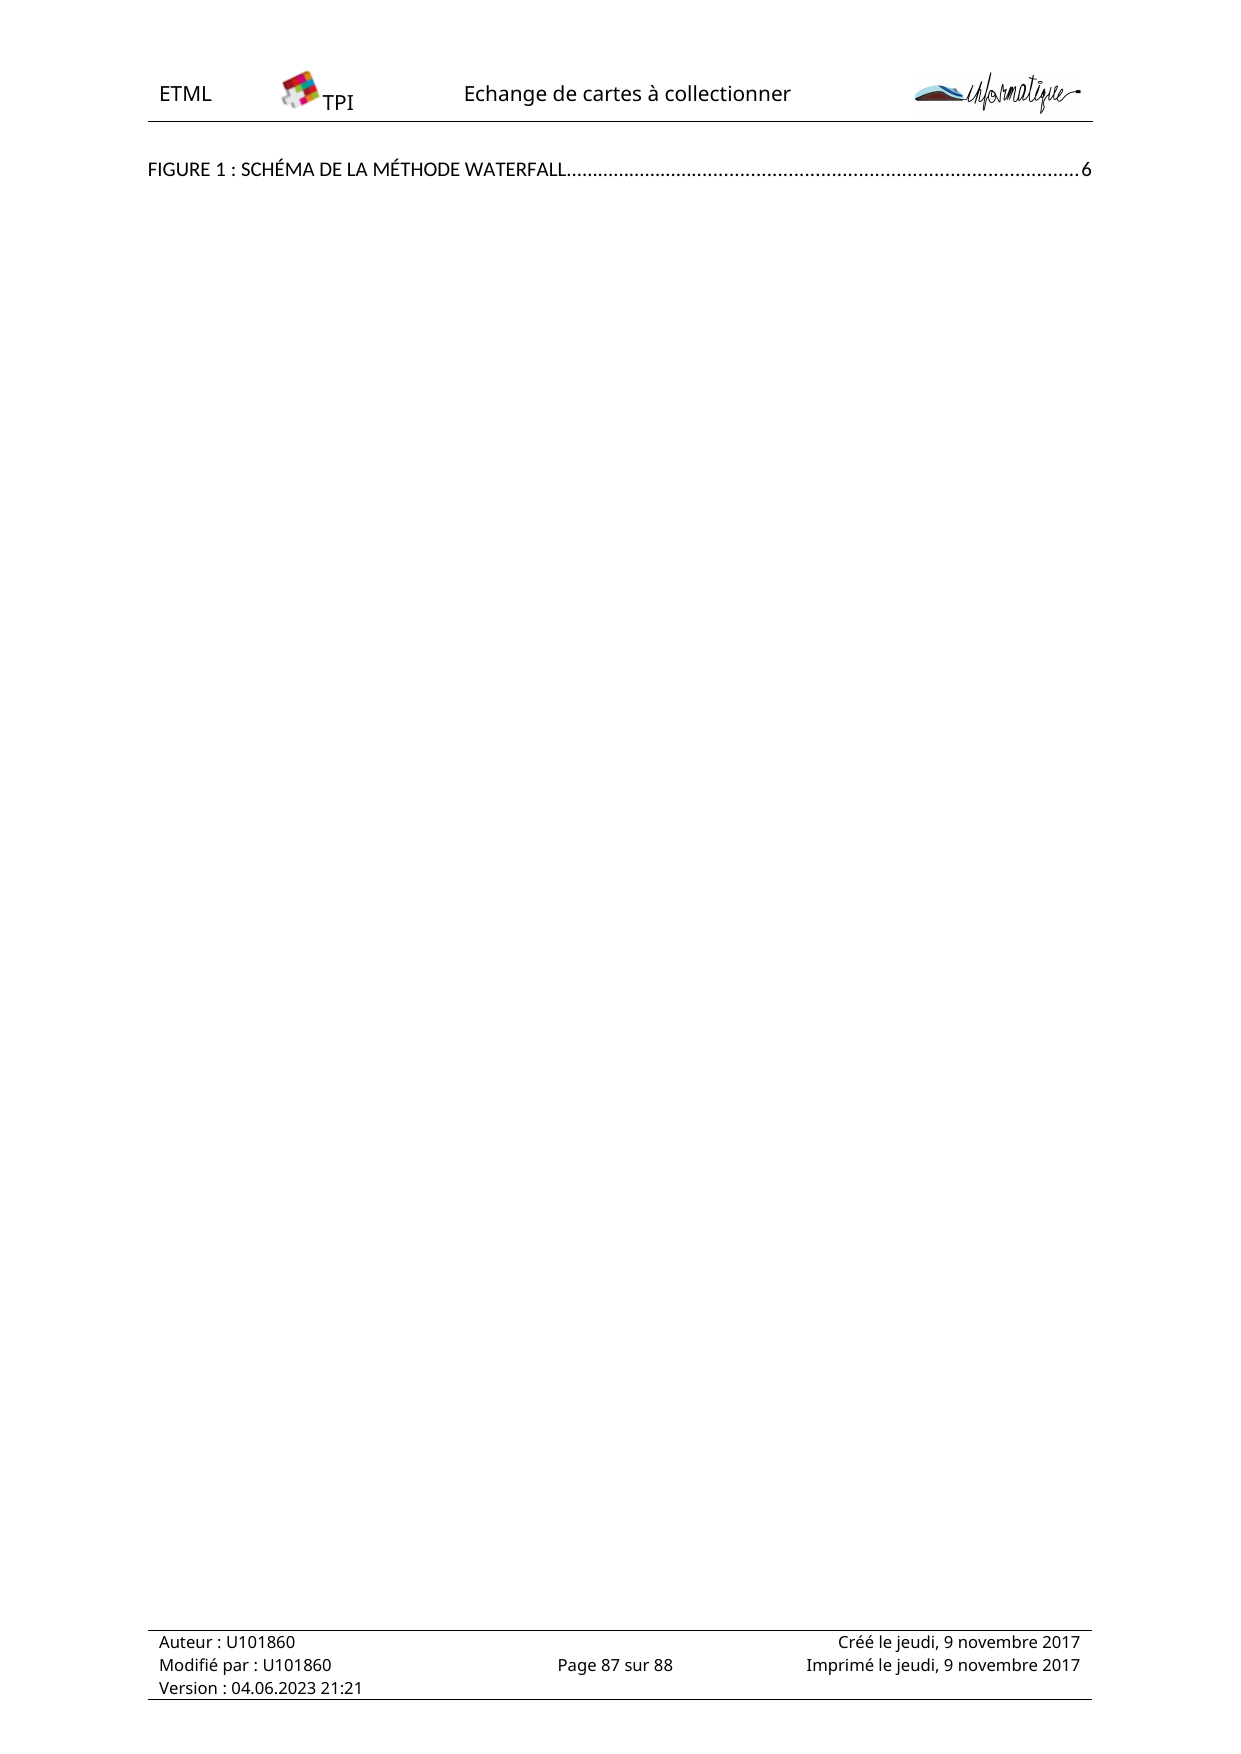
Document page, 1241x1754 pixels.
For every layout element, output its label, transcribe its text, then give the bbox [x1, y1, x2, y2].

picture [276, 69, 323, 111]
text Figure 1 : Schéma de la méthode Waterfall 6 [148, 156, 1092, 182]
